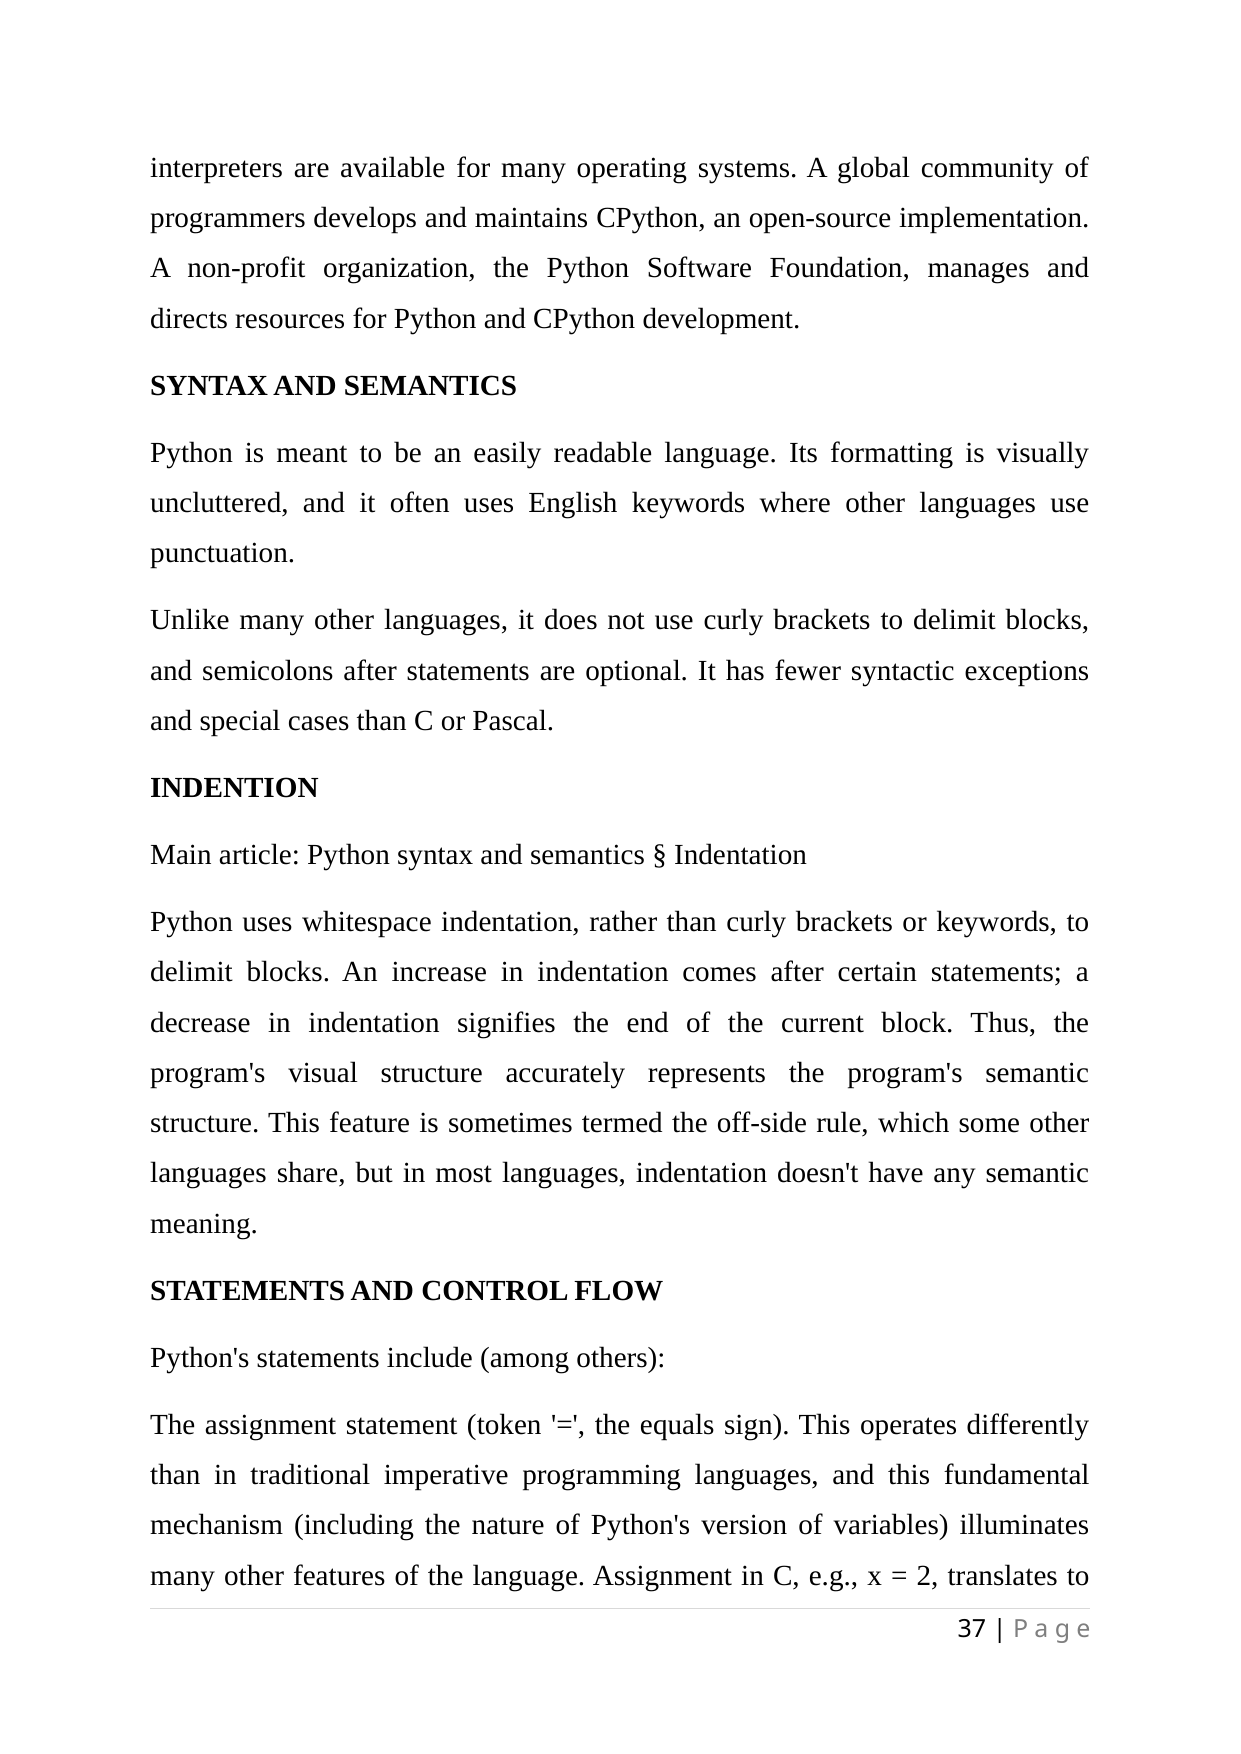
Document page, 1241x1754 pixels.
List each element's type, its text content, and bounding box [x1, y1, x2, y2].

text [150, 150, 1090, 334]
text Python's statements include (among others): [150, 1340, 1090, 1373]
text Python is meant to be an easily readable language. Its formatting is visually uncluttered, and it often uses English keywords where other languages use punctuation. [150, 435, 1090, 569]
text SYNTAX AND SEMANTICS [150, 368, 1090, 401]
text Python uses whitespace indentation, rather than curly brackets or keywords, to delimit blocks. An increase in indentation comes after certain statements; a decrease in indentation signifies the end of the current block. Thus, the program's visual structure accurately represents the program's semantic structure. This feature is sometimes termed the off-side rule, which some other languages share, but in most languages, indentation doesn't have any semantic meaning. [150, 904, 1090, 1239]
text INDENTION [150, 770, 1090, 804]
text STATEMENTS AND CONTROL FLOW [150, 1273, 1090, 1306]
text Unlike many other languages, it does not use curly brackets to delimit blocks, and semicolons after statements are optional. It has fewer syntactic exceptions and special cases than C or Pascal. [150, 602, 1090, 737]
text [150, 1407, 1090, 1591]
text Main article: Python syntax and semantics § Indentation [150, 837, 1090, 871]
